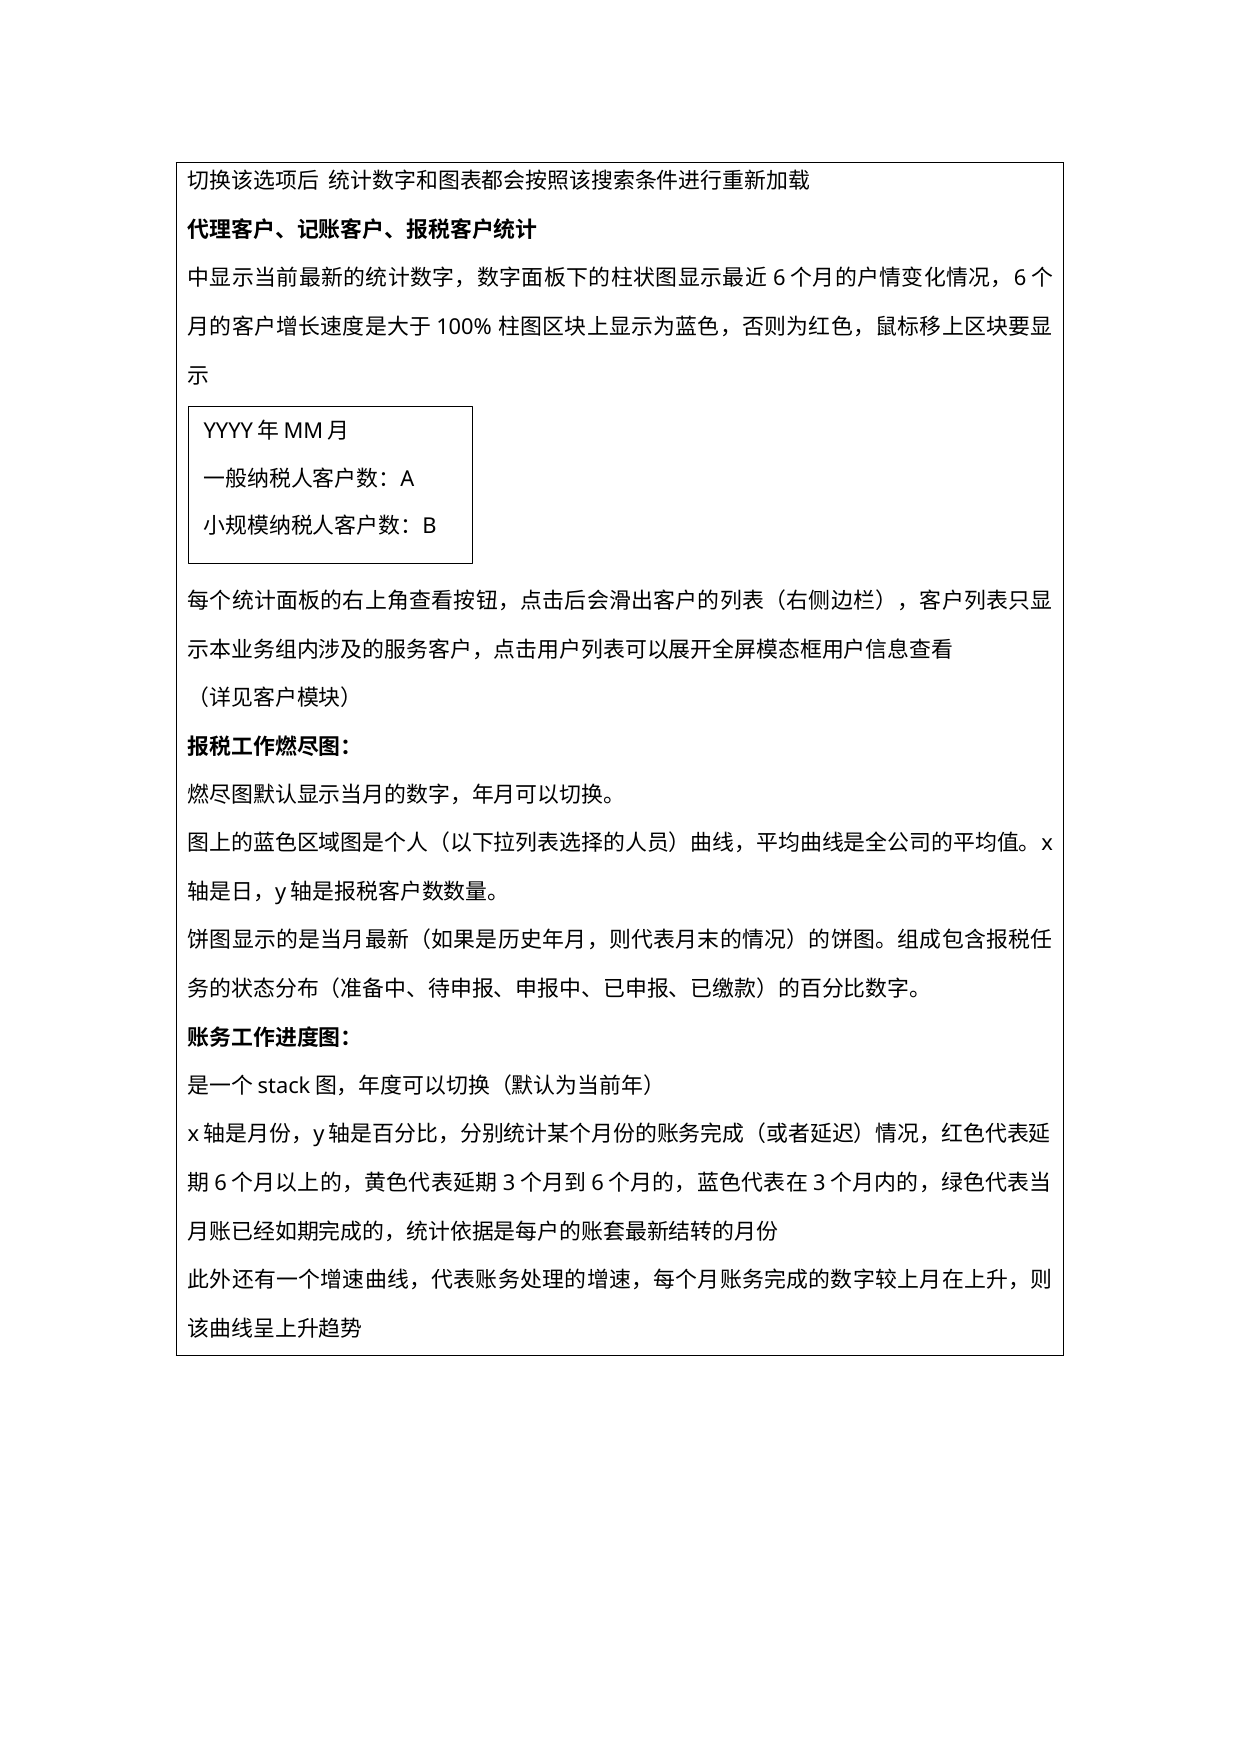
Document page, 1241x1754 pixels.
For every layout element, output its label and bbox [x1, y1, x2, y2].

table_cell [177, 163, 1063, 1355]
